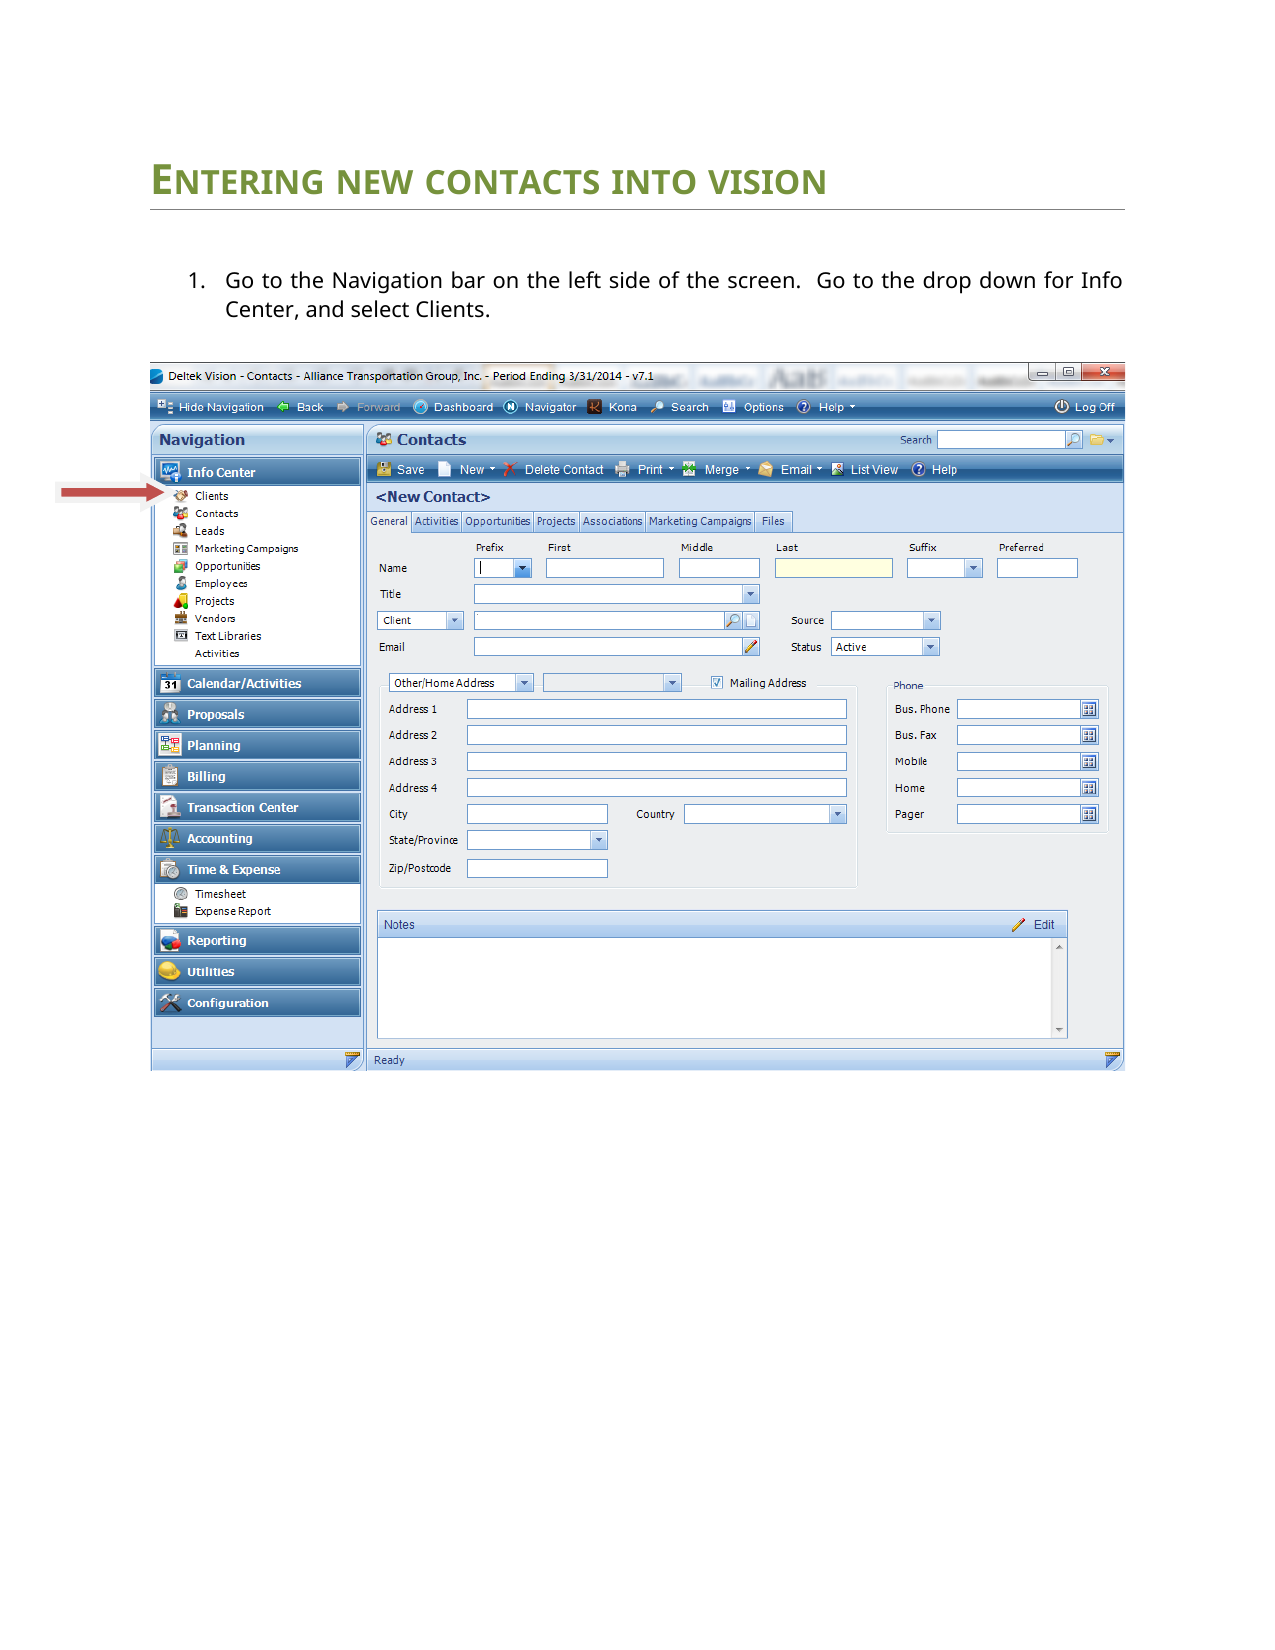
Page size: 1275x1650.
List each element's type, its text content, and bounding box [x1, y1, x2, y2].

title Entering new contacts into vision [150, 150, 1125, 209]
picture [150, 362, 1125, 1071]
list Go to the Navigation bar on the left side of the screen. Go to the drop down for Info Center, and select Clients. [187, 265, 1125, 324]
